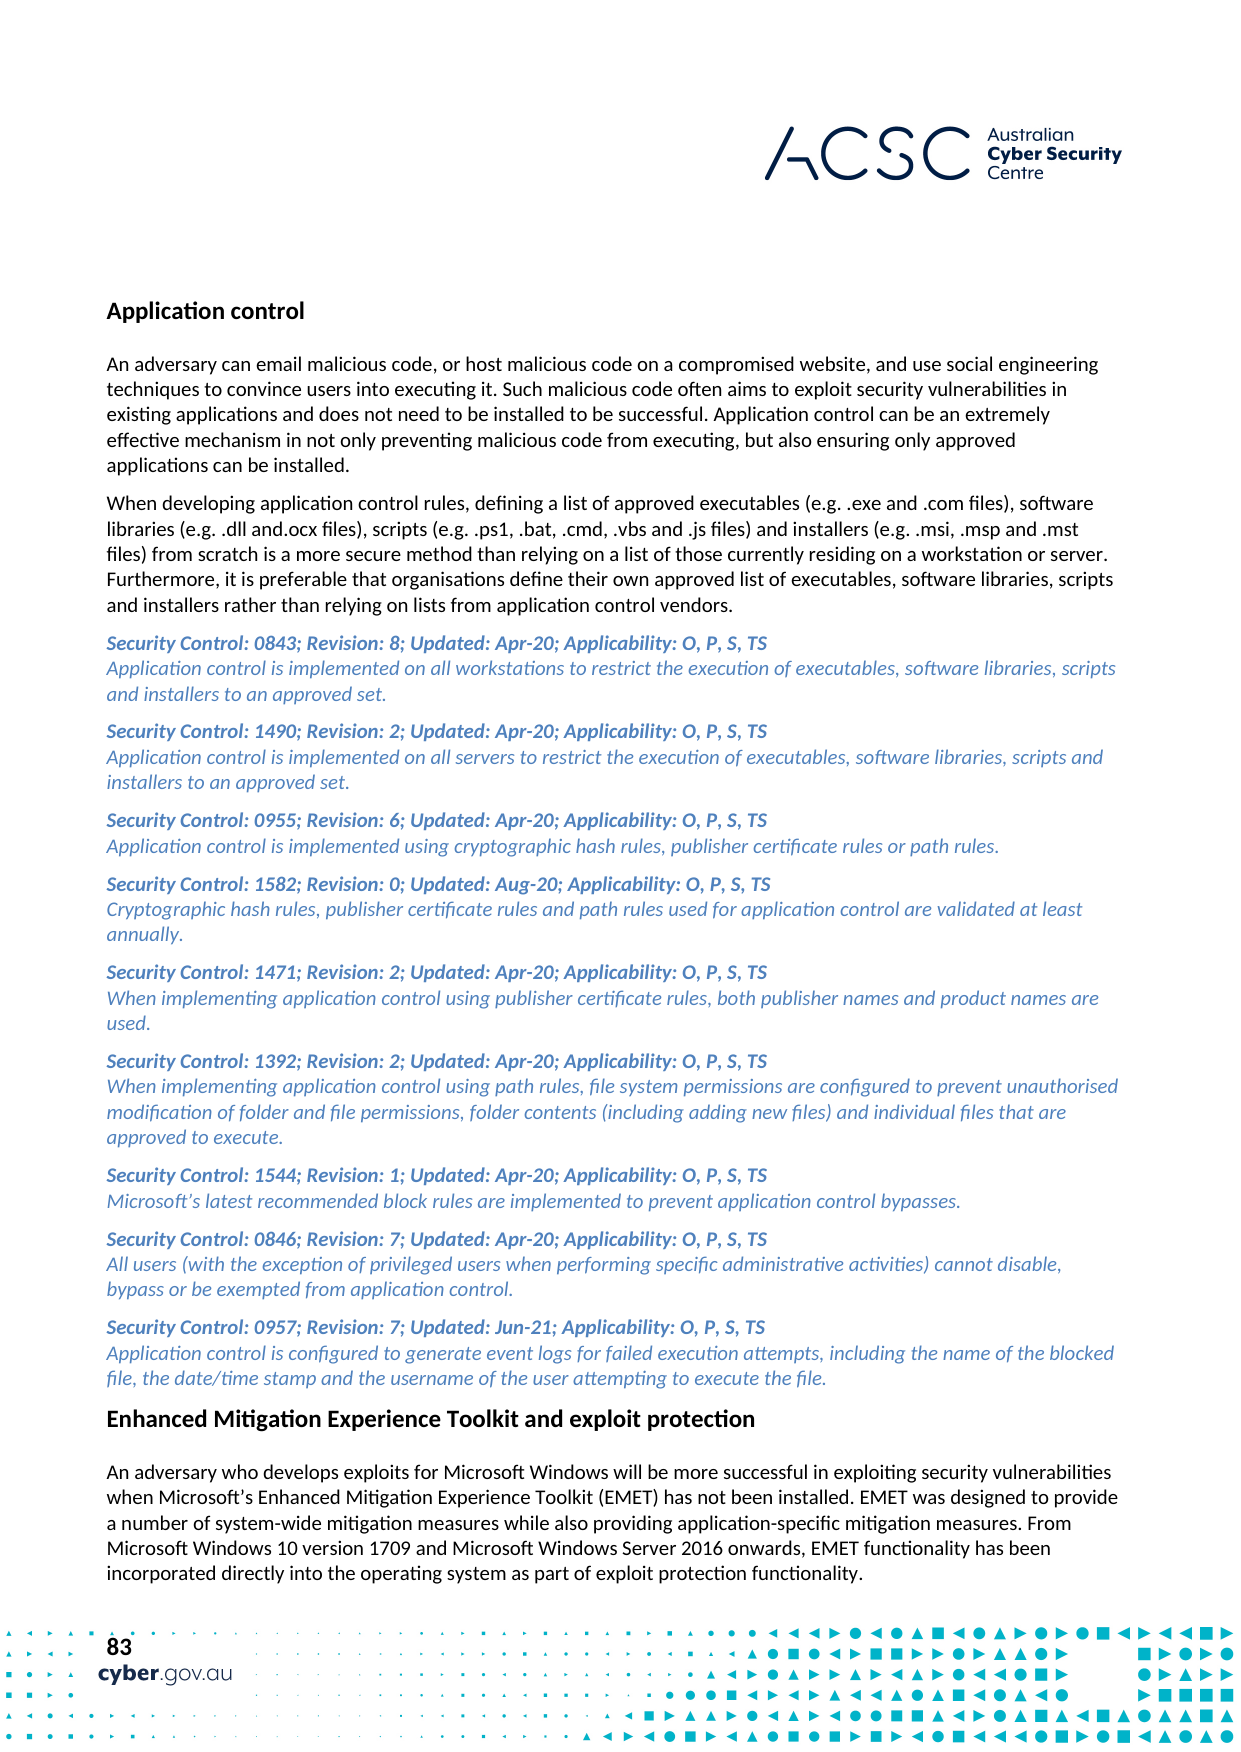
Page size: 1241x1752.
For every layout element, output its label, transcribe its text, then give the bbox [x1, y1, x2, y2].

text When developing application control rules, defining a list of approved executables (e.g. .exe and .com files), software libraries (e.g. .dll and.ocx files), scripts (e.g. .ps1, .bat, .cmd, .vbs and .js files) and installers (e.g. .msi, .msp and .mst files) from scratch is a more secure method than relying on a list of those currently residing on a workstation or server. Furthermore, it is preferable that organisations define their own approved list of executables, software libraries, scripts and installers rather than relying on lists from application control vendors. [106, 490, 1122, 617]
subtitle Security Control: 1471; Revision: 2; Updated: Apr-20; Applicability: O, P, S, TS [106, 959, 1122, 985]
subtitle Security Control: 0846; Revision: 7; Updated: Apr-20; Applicability: O, P, S, TS [106, 1226, 1122, 1251]
text Application control is implemented on all servers to restrict the execution of executables, software libraries, scripts and installers to an approved set. [106, 744, 1122, 795]
text Cryptographic hash rules, publisher certificate rules and path rules used for application control are validated at least annually. [106, 896, 1122, 947]
subtitle Enhanced Mitigation Experience Toolkit and exploit protection [106, 1403, 1122, 1434]
text Application control is configured to generate event logs for failed execution attempts, including the name of the blocked file, the date/time stamp and the username of the user attempting to execute the file. [106, 1340, 1122, 1391]
text An adversary can email malicious code, or host malicious code on a compromised website, and use social engineering techniques to convince users into executing it. Such malicious code often aims to exploit security vulnerabilities in existing applications and does not need to be installed to be successful. Application control can be an extremely effective mechanism in not only preventing malicious code from executing, but also ensuring only approved applications can be installed. [106, 351, 1122, 478]
subtitle Security Control: 1582; Revision: 0; Updated: Aug-20; Applicability: O, P, S, TS [106, 871, 1122, 896]
text Application control is implemented on all workstations to restrict the execution of executables, software libraries, scripts and installers to an approved set. [106, 655, 1122, 706]
text Microsoft’s latest recommended block rules are implemented to prevent application control bypasses. [106, 1188, 1122, 1213]
subtitle Security Control: 1392; Revision: 2; Updated: Apr-20; Applicability: O, P, S, TS [106, 1048, 1122, 1074]
text Application control is implemented using cryptographic hash rules, publisher certificate rules or path rules. [106, 833, 1122, 858]
subtitle Security Control: 1544; Revision: 1; Updated: Apr-20; Applicability: O, P, S, TS [106, 1162, 1122, 1188]
subtitle Application control [106, 295, 1122, 326]
text All users (with the exception of privileged users when performing specific administrative activities) cannot disable, bypass or be exempted from application control. [106, 1251, 1122, 1302]
text When implementing application control using path rules, file system permissions are configured to prevent unauthorised modification of folder and file permissions, folder contents (including adding new files) and individual files that are approved to execute. [106, 1074, 1122, 1150]
subtitle Security Control: 0957; Revision: 7; Updated: Jun-21; Applicability: O, P, S, TS [106, 1314, 1122, 1340]
subtitle Security Control: 0955; Revision: 6; Updated: Apr-20; Applicability: O, P, S, TS [106, 807, 1122, 833]
subtitle Security Control: 0843; Revision: 8; Updated: Apr-20; Applicability: O, P, S, TS [106, 630, 1122, 655]
subtitle Security Control: 1490; Revision: 2; Updated: Apr-20; Applicability: O, P, S, TS [106, 719, 1122, 744]
text When implementing application control using publisher certificate rules, both publisher names and product names are used. [106, 985, 1122, 1036]
picture [0, 1624, 1237, 1747]
picture [0, 0, 1240, 317]
text An adversary who develops exploits for Microsoft Windows will be more successful in exploiting security vulnerabilities when Microsoft’s Enhanced Mitigation Experience Toolkit (EMET) has not been installed. EMET was designed to provide a number of system-wide mitigation measures while also providing application-specific mitigation measures. From Microsoft Windows 10 version 1709 and Microsoft Windows Server 2016 onwards, EMET functionality has been incorporated directly into the operating system as part of exploit protection functionality. [106, 1459, 1122, 1586]
